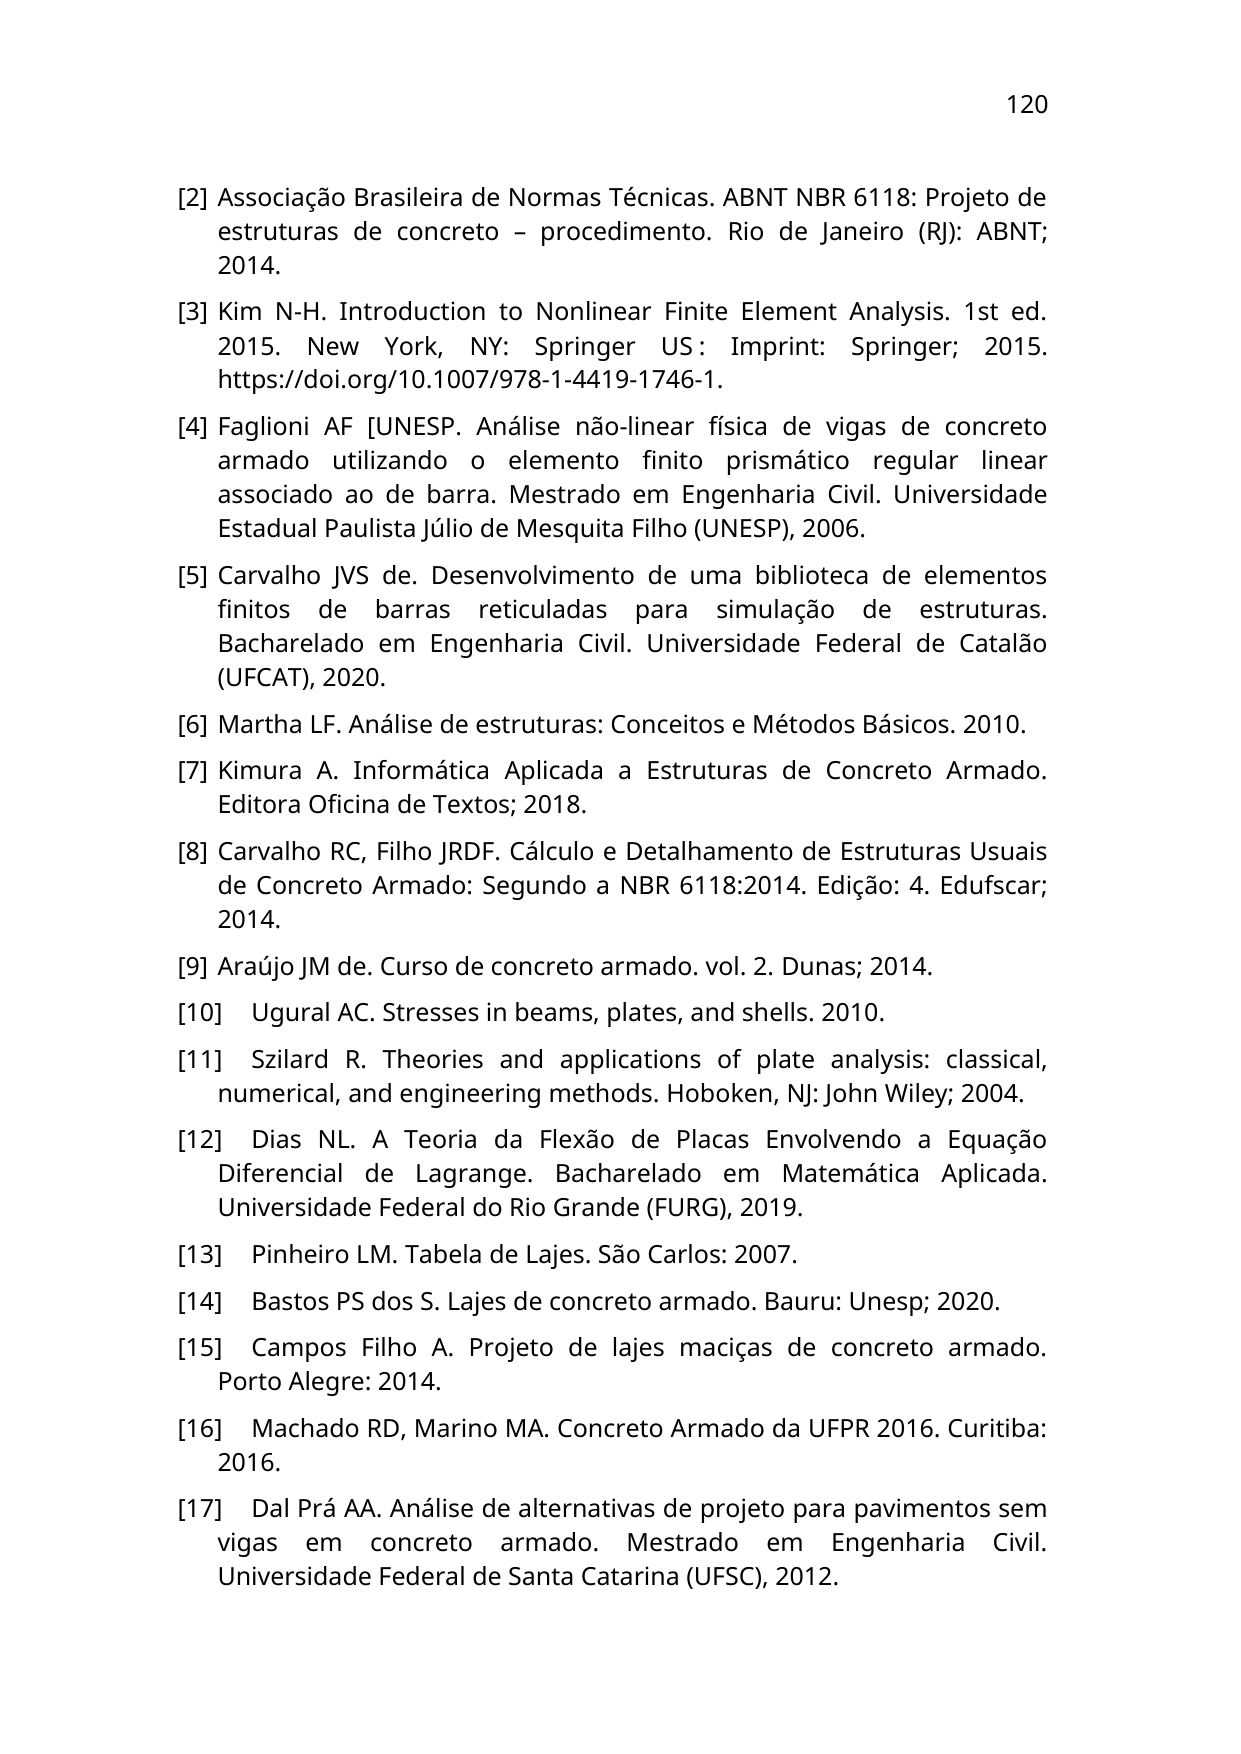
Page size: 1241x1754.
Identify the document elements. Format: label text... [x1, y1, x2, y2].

text [6] Martha LF. Análise de estruturas: Conceitos e Métodos Básicos. 2010. [177, 706, 1048, 740]
text [4] Faglioni AF [UNESP. Análise não-linear física de vigas de concreto armado utilizando o elemento finito prismático regular linear associado ao de barra. Mestrado em Engenharia Civil. Universidade Estadual Paulista Júlio de Mesquita Filho (UNESP), 2006. [177, 409, 1048, 545]
text [13] Pinheiro LM. Tabela de Lajes. São Carlos: 2007. [177, 1237, 1048, 1271]
text [8] Carvalho RC, Filho JRDF. Cálculo e Detalhamento de Estruturas Usuais de Concreto Armado: Segundo a NBR 6118:2014. Edição: 4. Edufscar; 2014. [177, 833, 1048, 936]
text [14] Bastos PS dos S. Lajes de concreto armado. Bauru: Unesp; 2020. [177, 1283, 1048, 1317]
text [16] Machado RD, Marino MA. Concreto Armado da UFPR 2016. Curitiba: 2016. [177, 1410, 1048, 1478]
text [2] Associação Brasileira de Normas Técnicas. ABNT NBR 6118: Projeto de estruturas de concreto – procedimento. Rio de Janeiro (RJ): ABNT; 2014. [177, 179, 1048, 282]
text [10] Ugural AC. Stresses in beams, plates, and shells. 2010. [177, 995, 1048, 1029]
text [5] Carvalho JVS de. Desenvolvimento de uma biblioteca de elementos finitos de barras reticuladas para simulação de estruturas. Bacharelado em Engenharia Civil. Universidade Federal de Catalão (UFCAT), 2020. [177, 557, 1048, 694]
text [11] Szilard R. Theories and applications of plate analysis: classical, numerical, and engineering methods. Hoboken, NJ: John Wiley; 2004. [177, 1041, 1048, 1109]
text [17] Dal Prá AA. Análise de alternativas de projeto para pavimentos sem vigas em concreto armado. Mestrado em Engenharia Civil. Universidade Federal de Santa Catarina (UFSC), 2012. [177, 1491, 1048, 1593]
text [7] Kimura A. Informática Aplicada a Estruturas de Concreto Armado. Editora Oficina de Textos; 2018. [177, 753, 1048, 821]
text [15] Campos Filho A. Projeto de lajes maciças de concreto armado. Porto Alegre: 2014. [177, 1330, 1048, 1398]
text [3] Kim N-H. Introduction to Nonlinear Finite Element Analysis. 1st ed. 2015. New York, NY: Springer US : Imprint: Springer; 2015. https://doi.org/10.1007/978-1-4419-1746-1. [177, 294, 1048, 396]
text [9] Araújo JM de. Curso de concreto armado. vol. 2. Dunas; 2014. [177, 948, 1048, 982]
text [12] Dias NL. A Teoria da Flexão de Placas Envolvendo a Equação Diferencial de Lagrange. Bacharelado em Matemática Aplicada. Universidade Federal do Rio Grande (FURG), 2019. [177, 1122, 1048, 1224]
